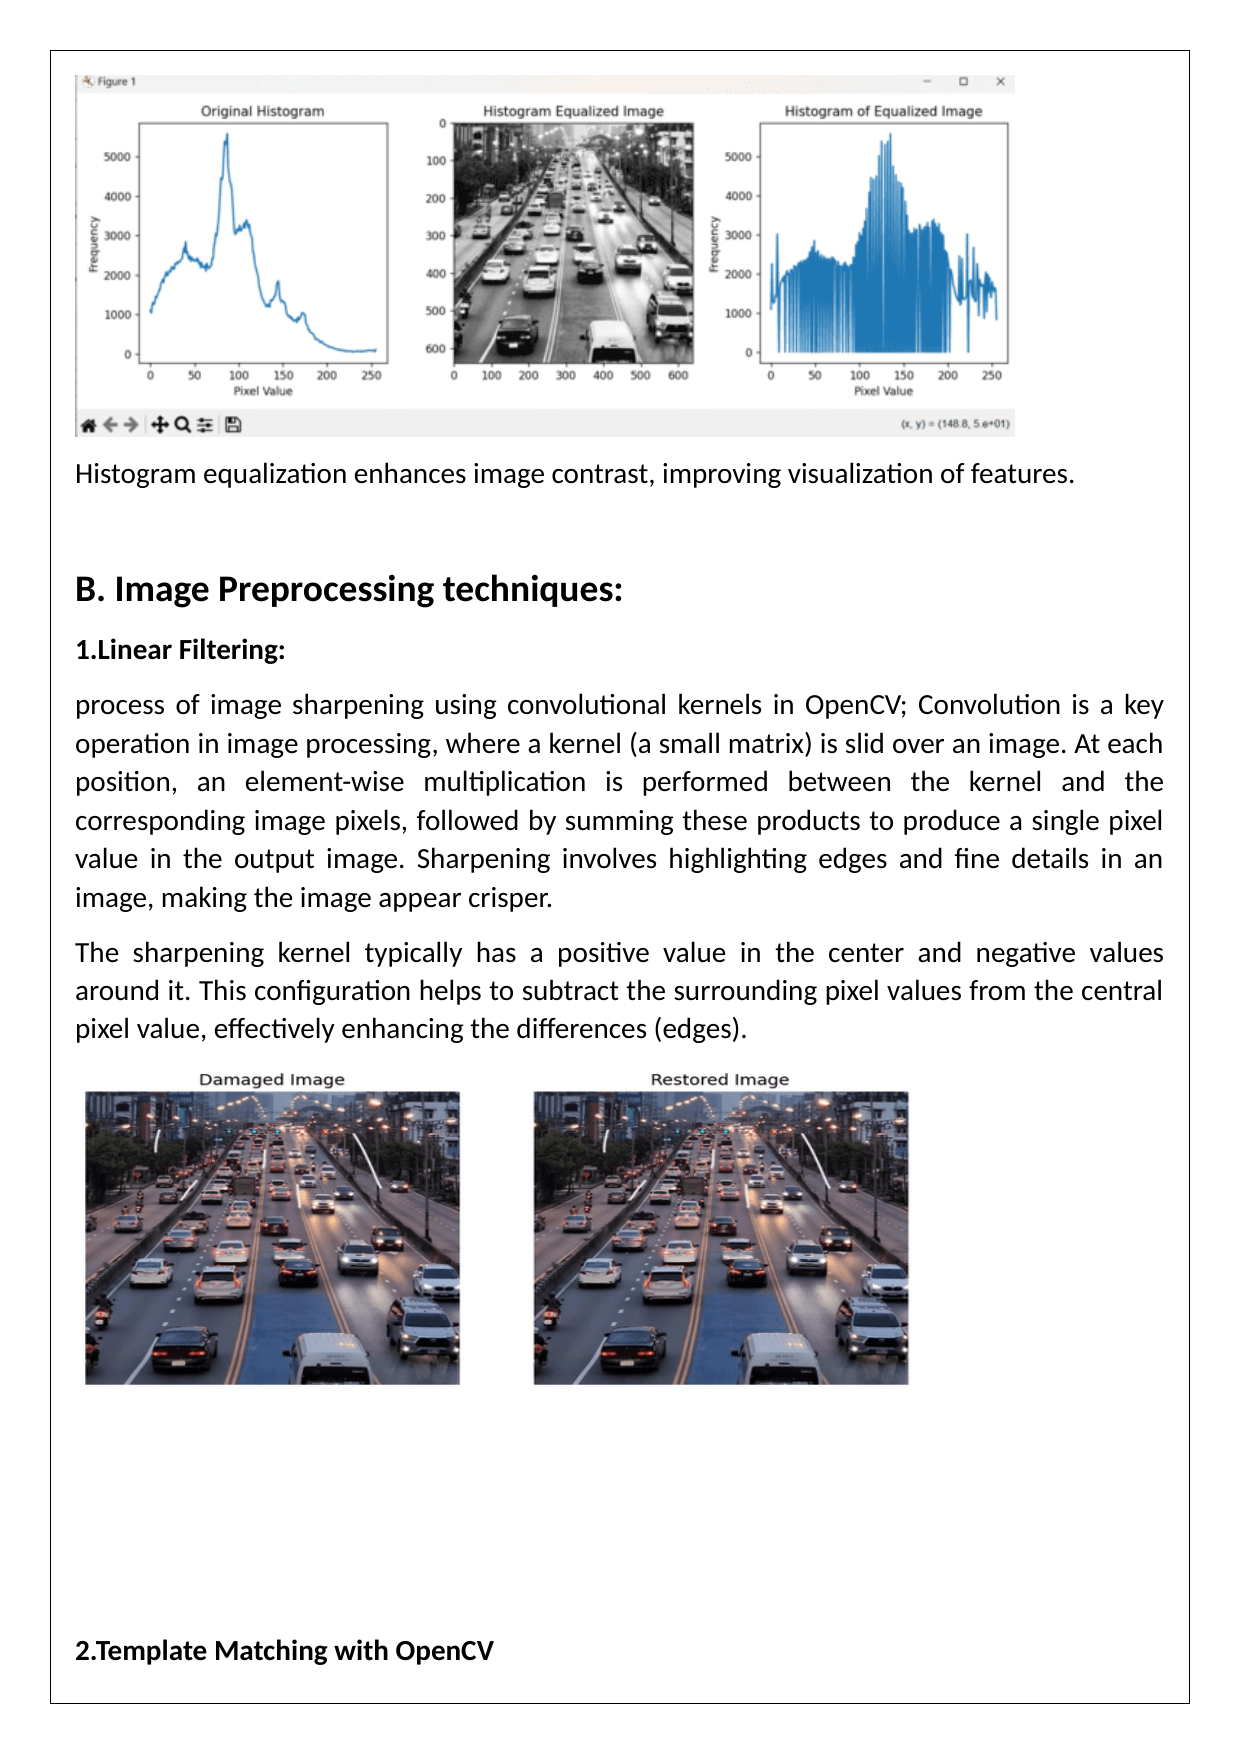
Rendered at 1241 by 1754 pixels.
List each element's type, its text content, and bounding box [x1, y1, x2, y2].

picture [75, 75, 1016, 437]
text B. Image Preprocessing techniques: [75, 565, 1165, 611]
text Histogram equalization enhances image contrast, improving visualization of features. [75, 455, 1165, 491]
picture [75, 1065, 917, 1393]
text The sharpening kernel typically has a positive value in the center and negative values around it. This configuration helps to subtract the surrounding pixel values from the central pixel value, effectively enhancing the differences (edges). [75, 934, 1165, 1046]
text 2.Template Matching with OpenCV [75, 1632, 1165, 1668]
text process of image sharpening using convolutional kernels in OpenCV; Convolution is a key operation in image processing, where a kernel (a small matrix) is slid over an image. At each position, an element-wise multiplication is performed between the kernel and the corresponding image pixels, followed by summing these products to produce a single pixel value in the output image. Sharpening involves highlighting edges and fine details in an image, making the image appear crisper. [75, 686, 1165, 914]
text 1.Linear Filtering: [75, 631, 1165, 667]
